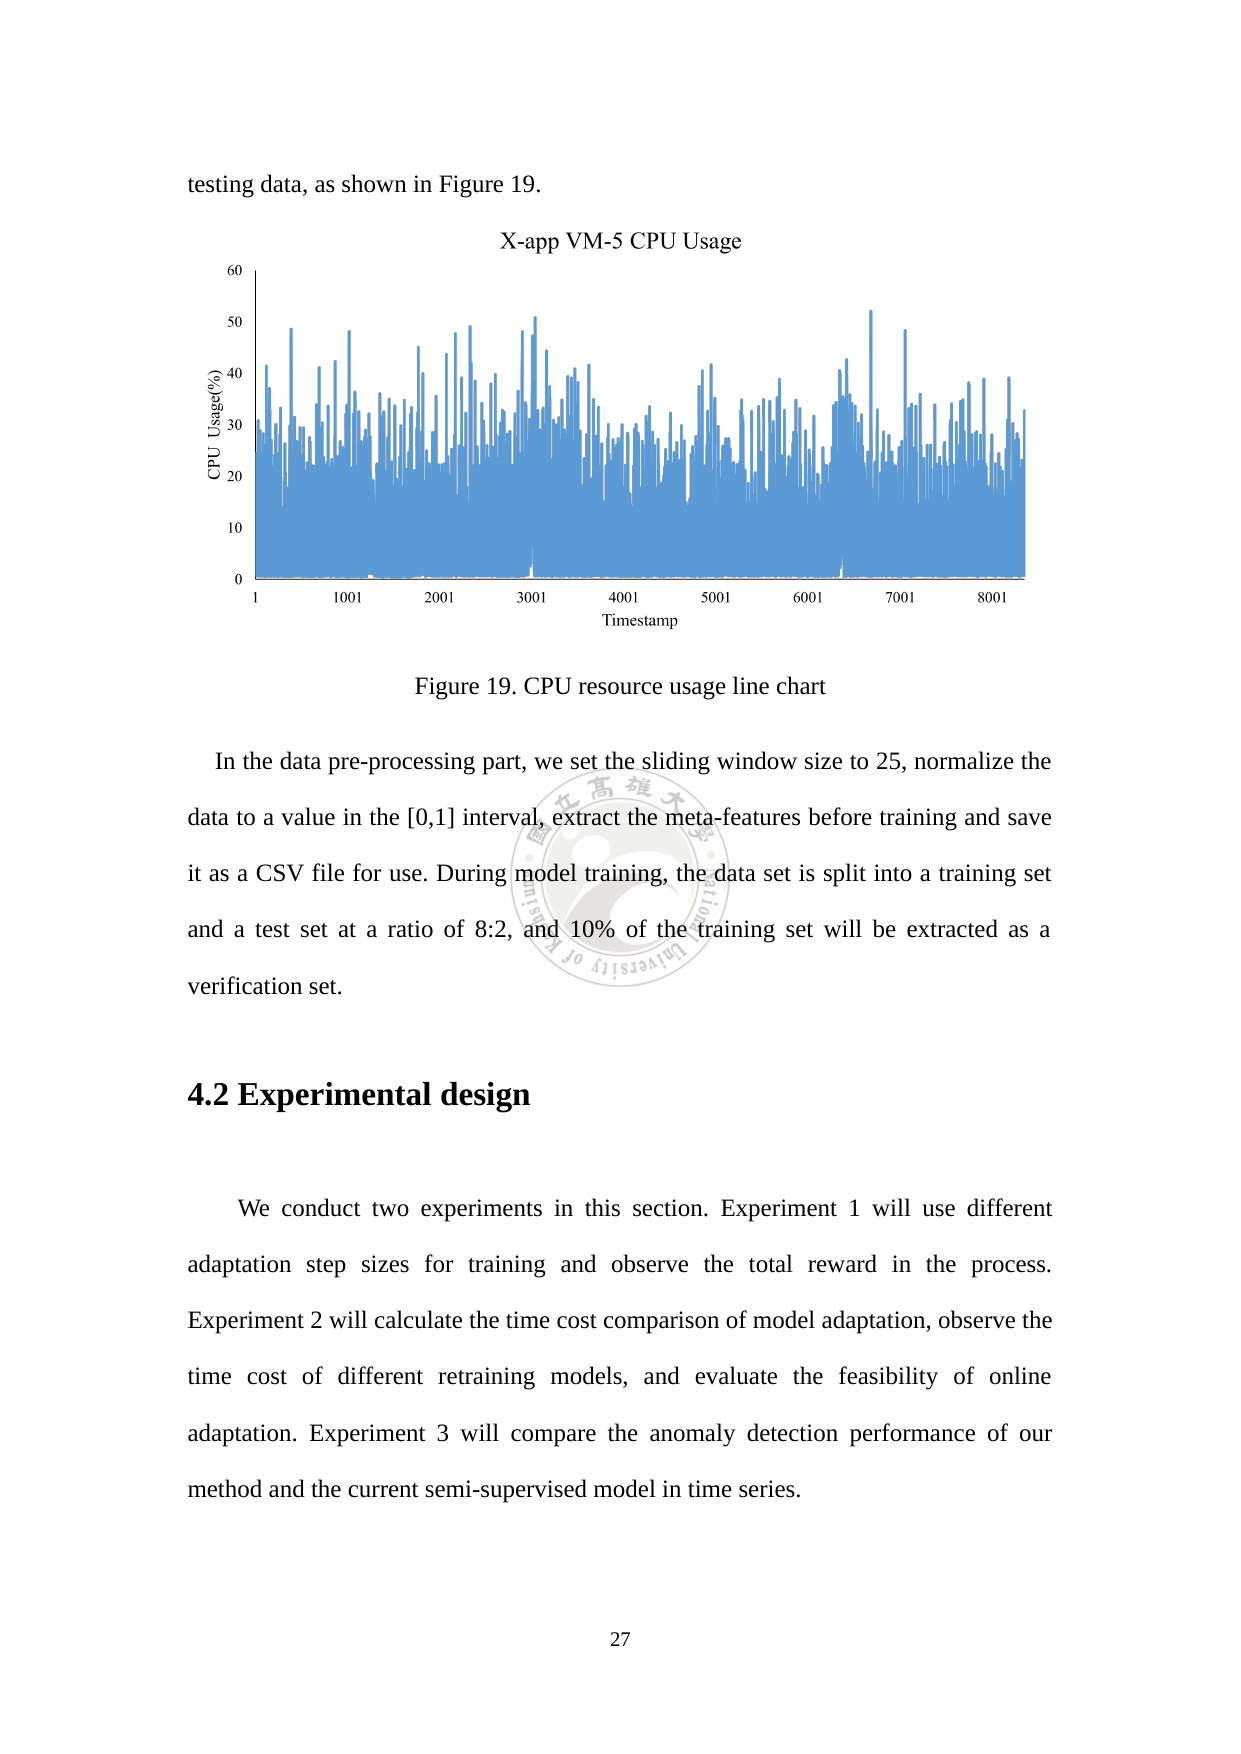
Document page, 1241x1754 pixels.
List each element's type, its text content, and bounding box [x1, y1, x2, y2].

text In the data pre-processing part, we set the sliding window size to 25, normalize the data to a value in the [0,1] interval, extract the meta-features before training and save it as a CSV file for use. During model training, the data set is split into a training set and a test set at a ratio of 8:2, and 10% of the training set will be extracted as a verification set. [187, 741, 1053, 1004]
picture [187, 216, 1053, 645]
subtitle 4.2 Experimental design [187, 1056, 1053, 1131]
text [187, 164, 1053, 202]
text We conduct two experiments in this section. Experiment 1 will use different adaptation step sizes for training and observe the total reward in the process. Experiment 2 will calculate the time cost comparison of model adaptation, observe the time cost of different retraining models, and evaluate the feasibility of online adaptation. Experiment 3 will compare the anomaly detection performance of our method and the current semi-supervised model in time series. [187, 1188, 1053, 1507]
